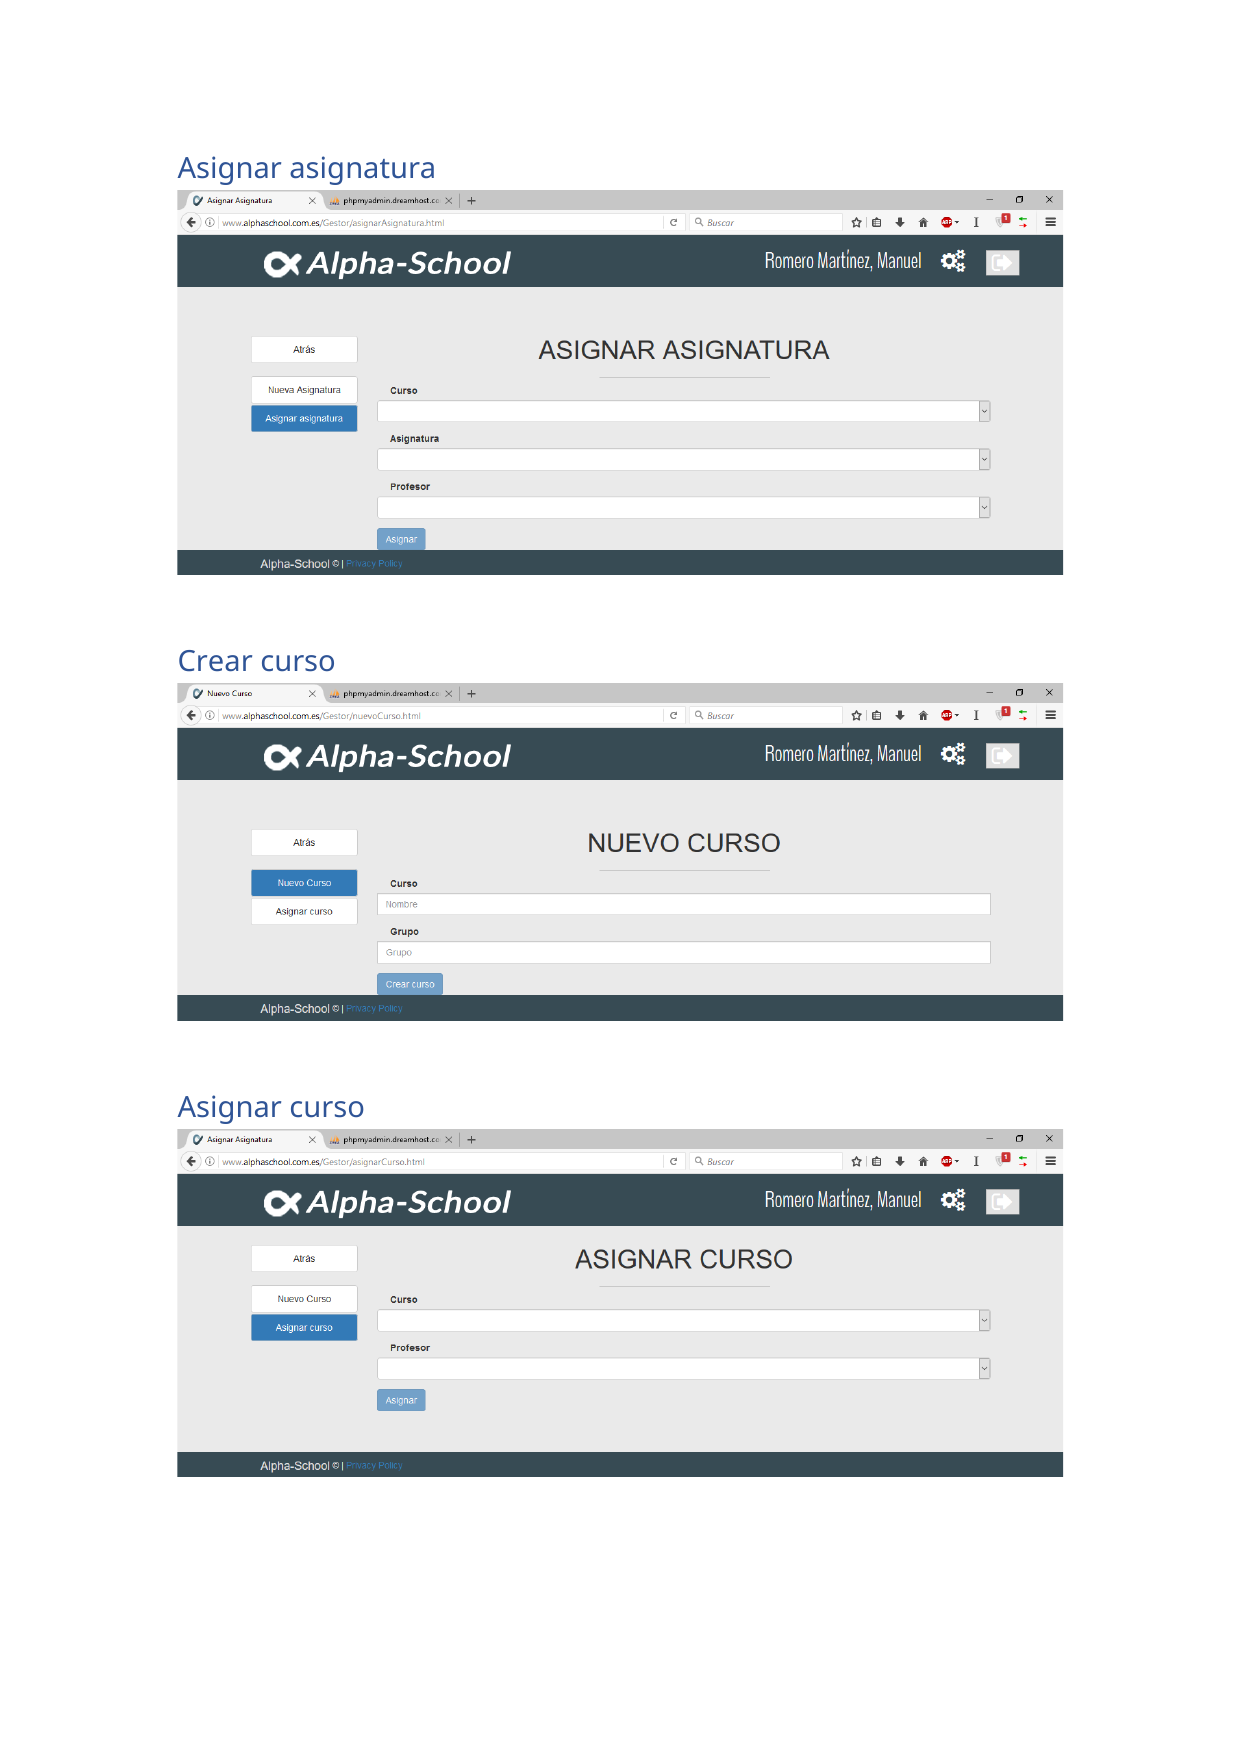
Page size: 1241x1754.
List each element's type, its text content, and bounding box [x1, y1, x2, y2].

subtitle Crear curso [177, 641, 1063, 680]
subtitle Asignar asignatura [177, 148, 1063, 187]
picture [177, 190, 1064, 575]
subtitle Asignar curso [177, 1087, 1063, 1126]
picture [177, 683, 1064, 1021]
picture [177, 1129, 1064, 1477]
